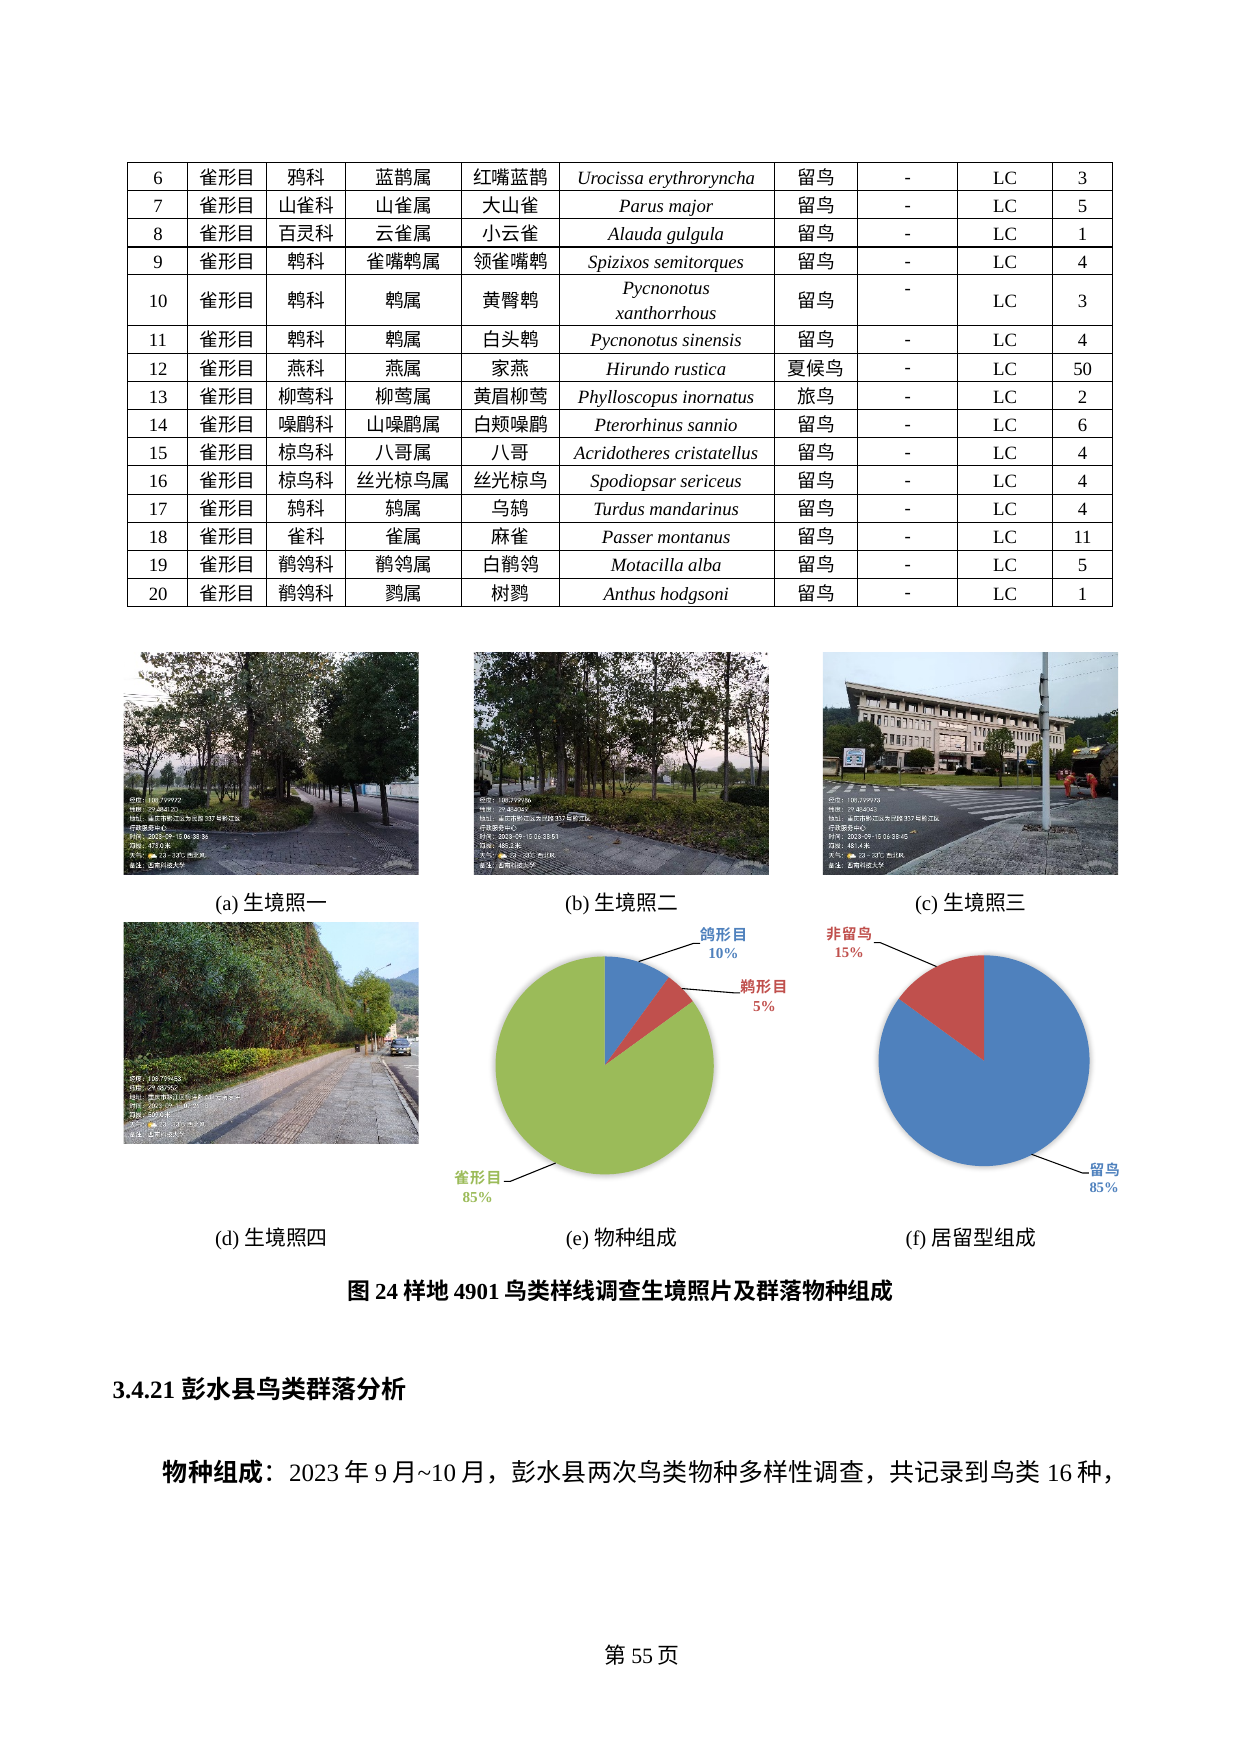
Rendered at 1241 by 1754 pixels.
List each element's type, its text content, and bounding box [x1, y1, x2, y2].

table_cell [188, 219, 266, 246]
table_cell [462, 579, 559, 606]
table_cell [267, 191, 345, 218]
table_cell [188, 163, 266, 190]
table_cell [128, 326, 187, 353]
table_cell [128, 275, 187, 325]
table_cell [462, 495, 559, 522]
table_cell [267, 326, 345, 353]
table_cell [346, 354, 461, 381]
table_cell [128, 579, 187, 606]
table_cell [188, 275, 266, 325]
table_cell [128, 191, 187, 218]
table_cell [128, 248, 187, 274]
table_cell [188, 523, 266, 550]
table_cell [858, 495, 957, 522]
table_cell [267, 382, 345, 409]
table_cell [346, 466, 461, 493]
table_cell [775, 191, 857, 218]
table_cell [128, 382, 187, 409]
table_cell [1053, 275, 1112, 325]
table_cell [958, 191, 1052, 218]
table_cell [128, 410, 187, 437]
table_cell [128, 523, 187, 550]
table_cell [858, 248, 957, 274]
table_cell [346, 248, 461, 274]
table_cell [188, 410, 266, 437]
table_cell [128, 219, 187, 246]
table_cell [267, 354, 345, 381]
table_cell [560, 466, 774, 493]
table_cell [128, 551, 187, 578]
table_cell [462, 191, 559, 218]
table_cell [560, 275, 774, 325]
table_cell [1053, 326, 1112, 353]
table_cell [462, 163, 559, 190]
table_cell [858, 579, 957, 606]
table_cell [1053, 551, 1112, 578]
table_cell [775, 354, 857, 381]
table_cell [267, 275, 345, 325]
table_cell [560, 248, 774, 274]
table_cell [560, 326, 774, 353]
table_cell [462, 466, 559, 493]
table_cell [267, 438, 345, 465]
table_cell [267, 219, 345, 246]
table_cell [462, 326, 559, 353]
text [112, 1438, 1128, 1503]
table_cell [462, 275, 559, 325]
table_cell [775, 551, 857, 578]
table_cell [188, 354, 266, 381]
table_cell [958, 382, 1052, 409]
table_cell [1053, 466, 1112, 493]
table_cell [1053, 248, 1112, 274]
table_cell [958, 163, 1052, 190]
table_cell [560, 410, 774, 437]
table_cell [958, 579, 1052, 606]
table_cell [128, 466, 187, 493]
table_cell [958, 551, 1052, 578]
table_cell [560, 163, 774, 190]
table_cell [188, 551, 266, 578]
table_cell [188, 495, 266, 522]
picture [123, 922, 419, 1144]
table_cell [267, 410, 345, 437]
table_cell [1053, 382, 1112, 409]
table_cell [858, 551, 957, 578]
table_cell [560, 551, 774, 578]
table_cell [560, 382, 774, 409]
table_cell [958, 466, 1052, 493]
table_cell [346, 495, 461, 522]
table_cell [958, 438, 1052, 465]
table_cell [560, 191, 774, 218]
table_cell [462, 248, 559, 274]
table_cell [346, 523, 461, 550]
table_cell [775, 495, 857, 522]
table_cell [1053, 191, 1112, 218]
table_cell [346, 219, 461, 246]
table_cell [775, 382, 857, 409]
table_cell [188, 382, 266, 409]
text 3.4.21 彭水县鸟类群落分析 [112, 1355, 1128, 1420]
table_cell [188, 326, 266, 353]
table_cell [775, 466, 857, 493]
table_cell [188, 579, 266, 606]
picture [473, 652, 769, 875]
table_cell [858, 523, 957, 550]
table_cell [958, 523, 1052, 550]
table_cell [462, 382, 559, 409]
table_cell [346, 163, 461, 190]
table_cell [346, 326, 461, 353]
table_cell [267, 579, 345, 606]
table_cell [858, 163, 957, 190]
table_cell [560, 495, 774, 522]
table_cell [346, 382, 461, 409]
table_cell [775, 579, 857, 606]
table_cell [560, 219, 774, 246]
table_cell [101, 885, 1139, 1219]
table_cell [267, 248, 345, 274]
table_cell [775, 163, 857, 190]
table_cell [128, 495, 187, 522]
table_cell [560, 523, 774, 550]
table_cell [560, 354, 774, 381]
text 图 24 样地4901鸟类样线调查生境照片及群落物种组成 [112, 1257, 1128, 1322]
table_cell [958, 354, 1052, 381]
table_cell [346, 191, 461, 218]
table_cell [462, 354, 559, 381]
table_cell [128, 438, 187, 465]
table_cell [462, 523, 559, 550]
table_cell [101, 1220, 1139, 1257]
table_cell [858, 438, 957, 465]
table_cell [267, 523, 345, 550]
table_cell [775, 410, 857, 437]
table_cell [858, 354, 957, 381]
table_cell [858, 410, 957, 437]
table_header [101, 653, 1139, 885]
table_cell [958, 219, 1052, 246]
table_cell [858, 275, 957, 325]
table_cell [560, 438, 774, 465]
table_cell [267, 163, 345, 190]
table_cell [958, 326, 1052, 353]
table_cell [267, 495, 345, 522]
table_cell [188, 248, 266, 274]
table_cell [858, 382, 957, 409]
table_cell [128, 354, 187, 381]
picture [822, 652, 1119, 875]
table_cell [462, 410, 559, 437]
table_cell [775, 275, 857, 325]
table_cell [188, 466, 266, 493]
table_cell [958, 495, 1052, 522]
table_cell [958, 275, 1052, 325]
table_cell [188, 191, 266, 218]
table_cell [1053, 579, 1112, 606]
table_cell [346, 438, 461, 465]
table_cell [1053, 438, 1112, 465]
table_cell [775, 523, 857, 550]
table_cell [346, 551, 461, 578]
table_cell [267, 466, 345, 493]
picture [123, 652, 419, 875]
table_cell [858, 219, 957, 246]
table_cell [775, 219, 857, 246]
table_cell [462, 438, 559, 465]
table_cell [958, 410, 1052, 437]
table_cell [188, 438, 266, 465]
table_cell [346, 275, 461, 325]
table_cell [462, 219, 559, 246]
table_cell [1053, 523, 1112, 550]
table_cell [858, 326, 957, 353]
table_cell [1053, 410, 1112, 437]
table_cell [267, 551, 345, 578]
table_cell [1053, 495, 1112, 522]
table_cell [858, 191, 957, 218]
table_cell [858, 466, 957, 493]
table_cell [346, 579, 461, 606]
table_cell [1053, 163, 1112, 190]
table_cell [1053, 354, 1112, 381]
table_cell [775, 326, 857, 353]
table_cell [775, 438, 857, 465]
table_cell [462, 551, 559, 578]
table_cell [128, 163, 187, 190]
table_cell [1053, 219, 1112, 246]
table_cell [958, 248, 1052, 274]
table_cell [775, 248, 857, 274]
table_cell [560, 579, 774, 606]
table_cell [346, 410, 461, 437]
